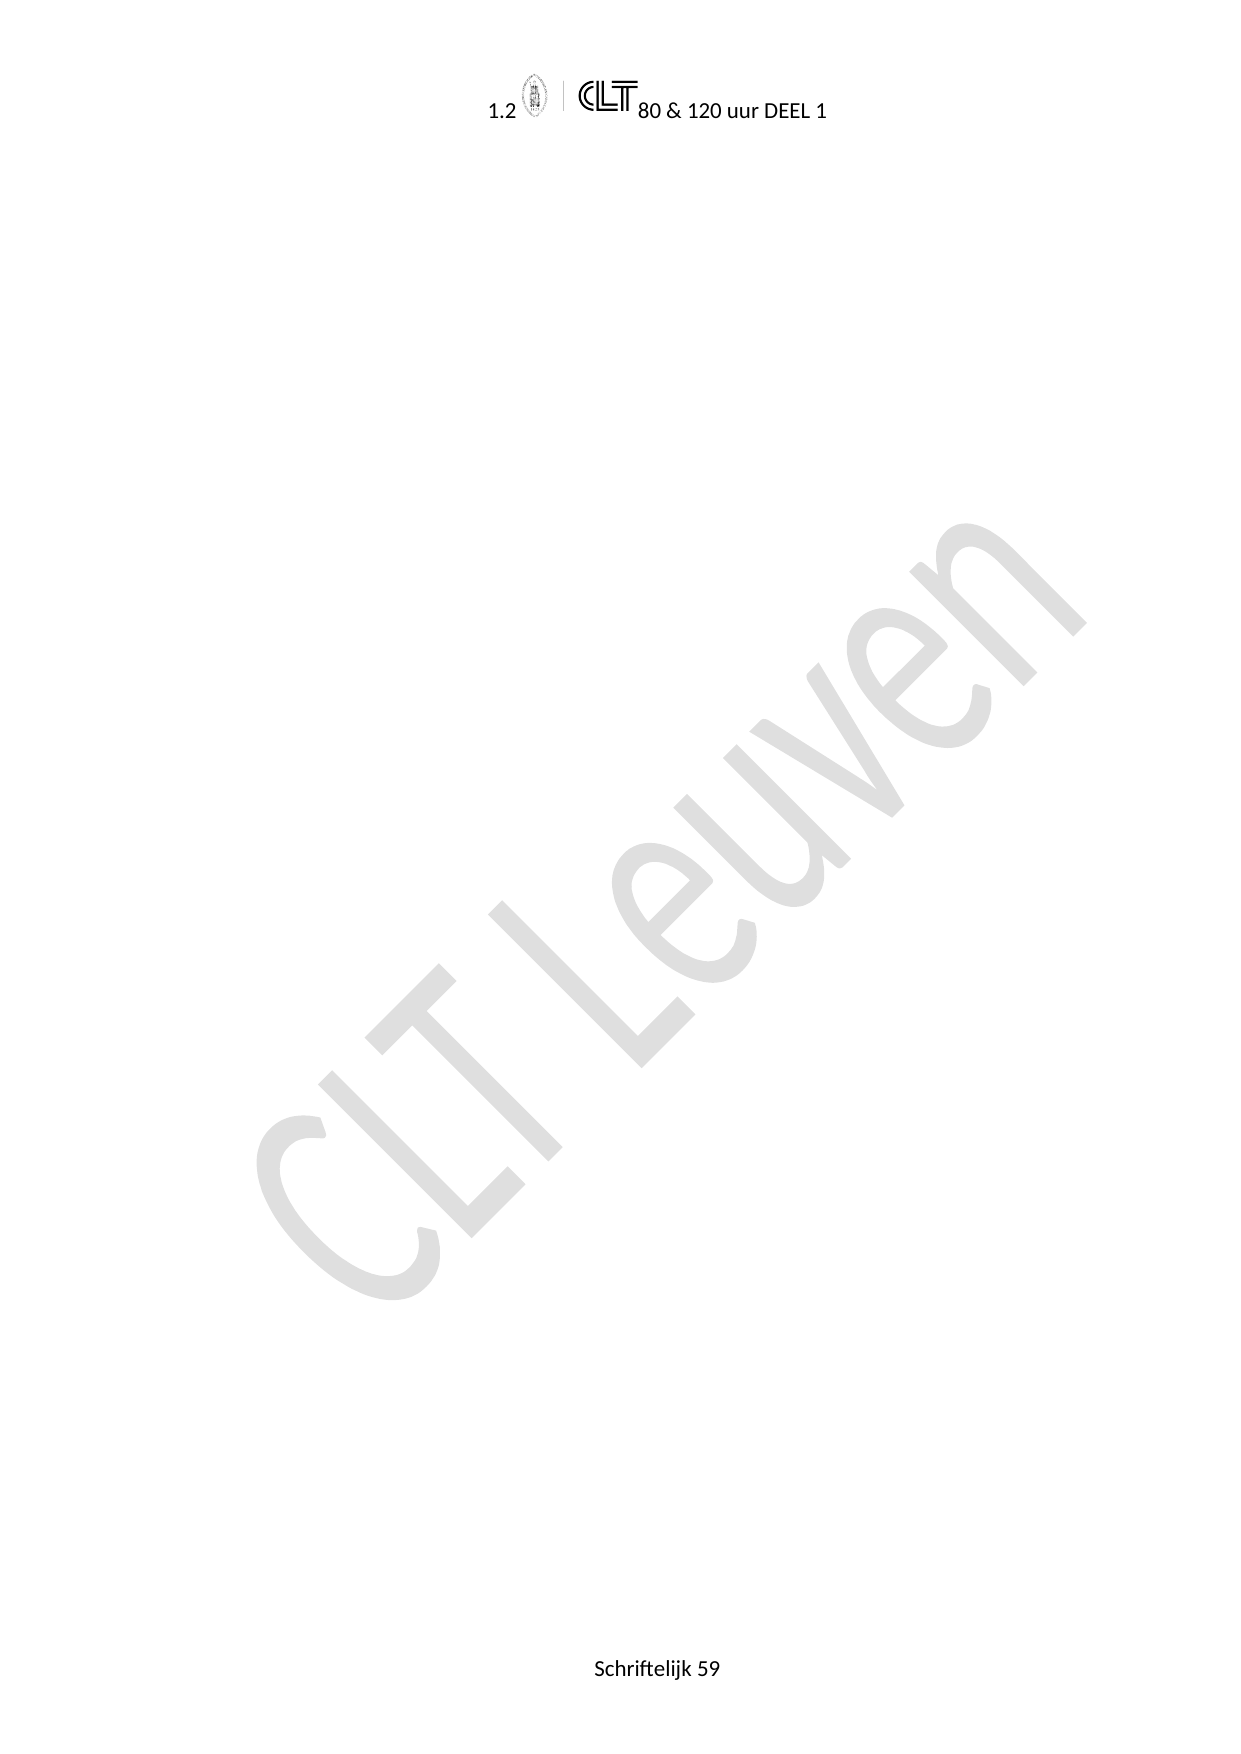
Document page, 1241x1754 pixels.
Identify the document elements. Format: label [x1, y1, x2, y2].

picture [521, 73, 638, 118]
